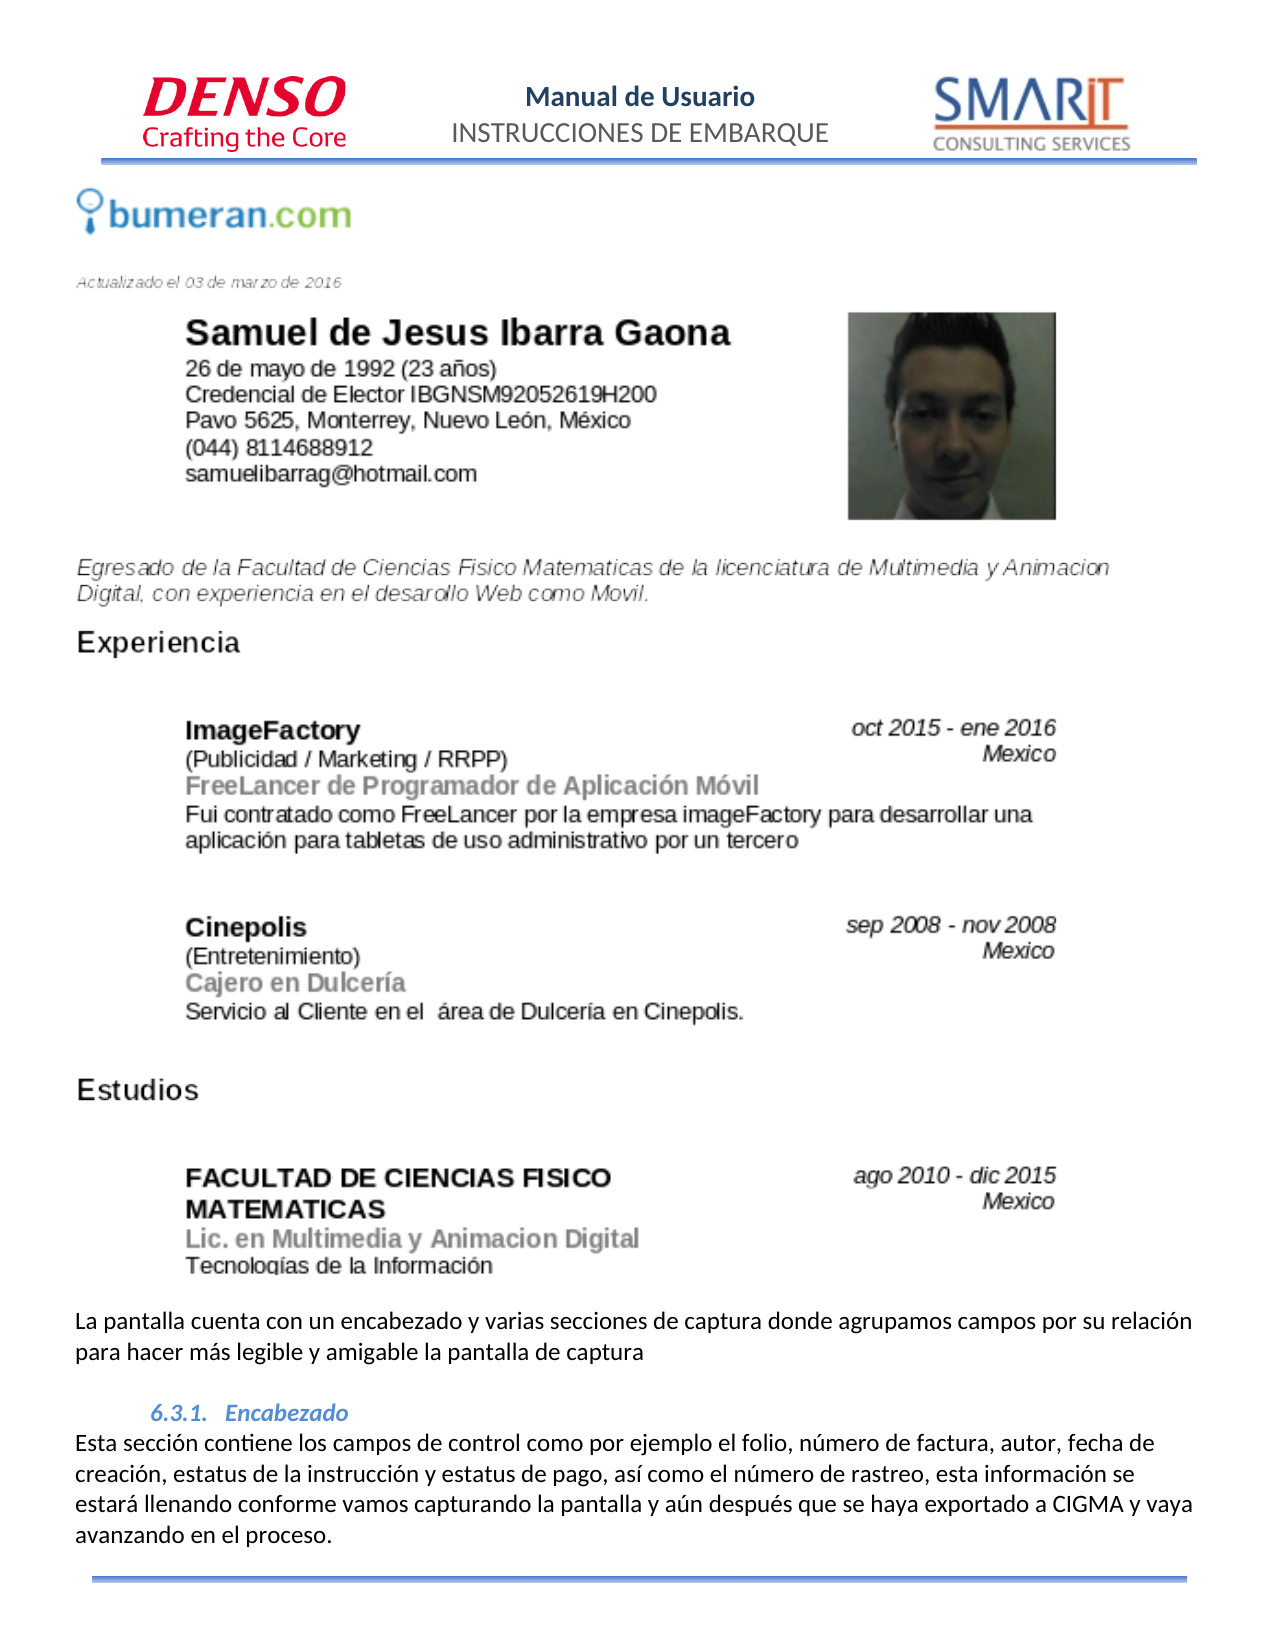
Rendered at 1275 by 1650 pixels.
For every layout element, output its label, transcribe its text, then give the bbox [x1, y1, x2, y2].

picture [931, 75, 1135, 154]
picture [143, 76, 346, 152]
subtitle Encabezado [150, 1397, 1200, 1428]
text La pantalla cuenta con un encabezado y varias secciones de captura donde agrupamos campos por su relación para hacer más legible y amigable la pantalla de captura [75, 1306, 1200, 1367]
text Esta sección contiene los campos de control como por ejemplo el folio, número de factura, autor, fecha de creación, estatus de la instrucción y estatus de pago, así como el número de rastreo, esta información se estará llenando conforme vamos capturando la pantalla y aún después que se haya exportado a CIGMA y vaya avanzando en el proceso. [75, 1428, 1200, 1550]
